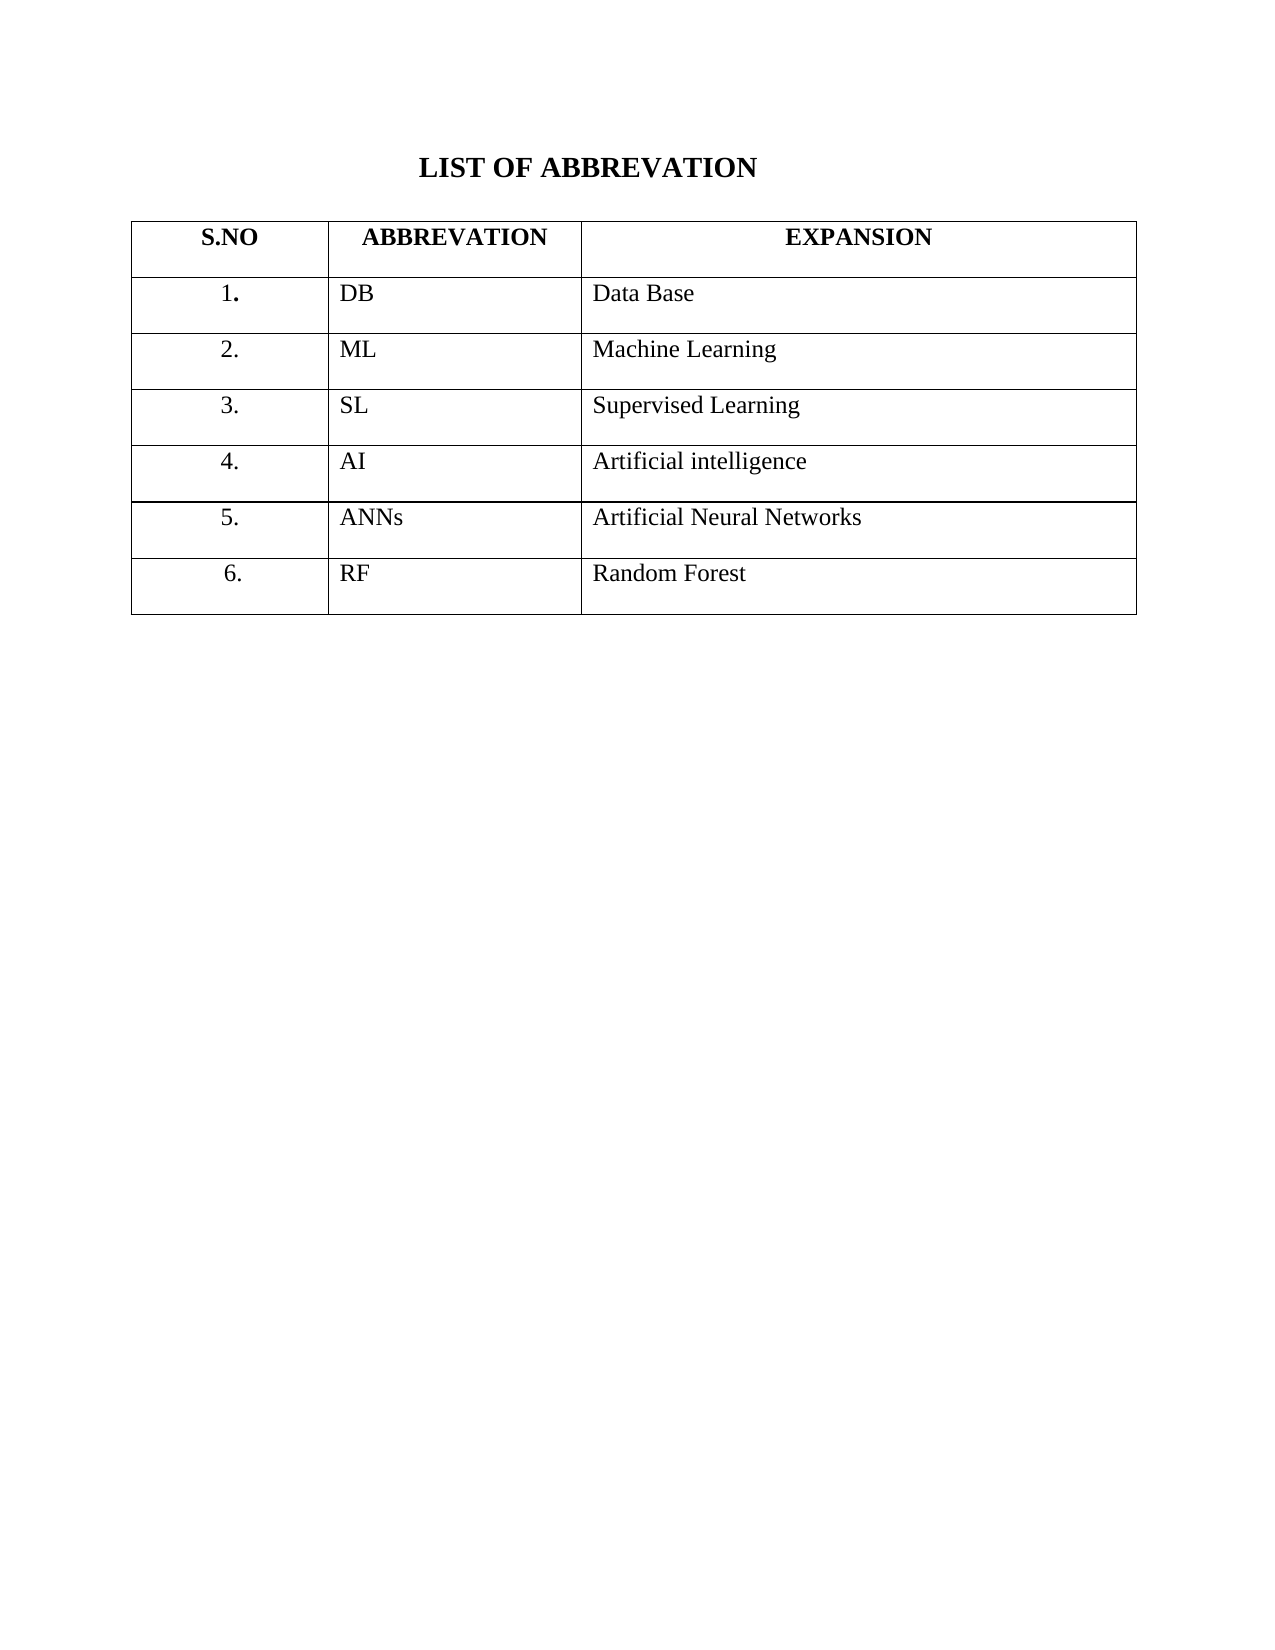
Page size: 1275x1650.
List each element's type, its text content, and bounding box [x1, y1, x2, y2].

table_cell Artificial intelligence [582, 446, 1136, 501]
table_cell RF [329, 559, 581, 613]
table_cell 2. [132, 334, 328, 389]
table_cell AI [329, 446, 581, 501]
table_header S.NO [132, 222, 328, 277]
text LIST OF ABBREVATION [150, 150, 1125, 183]
table_header ABBREVATION [329, 222, 581, 277]
table_cell ML [329, 334, 581, 389]
table_header EXPANSION [582, 222, 1136, 277]
table_cell 3. [132, 390, 328, 445]
table_cell 5. [132, 503, 328, 557]
table_cell Machine Learning [582, 334, 1136, 389]
table_cell 4. [132, 446, 328, 501]
table_cell Artificial Neural Networks [582, 503, 1136, 557]
table_cell 6. [132, 559, 328, 613]
table_cell Random Forest [582, 559, 1136, 613]
table_cell DB [329, 278, 581, 333]
table_cell ANNs [329, 503, 581, 557]
table_cell SL [329, 390, 581, 445]
table_cell 1. [132, 278, 328, 333]
table_cell Supervised Learning [582, 390, 1136, 445]
table_cell Data Base [582, 278, 1136, 333]
